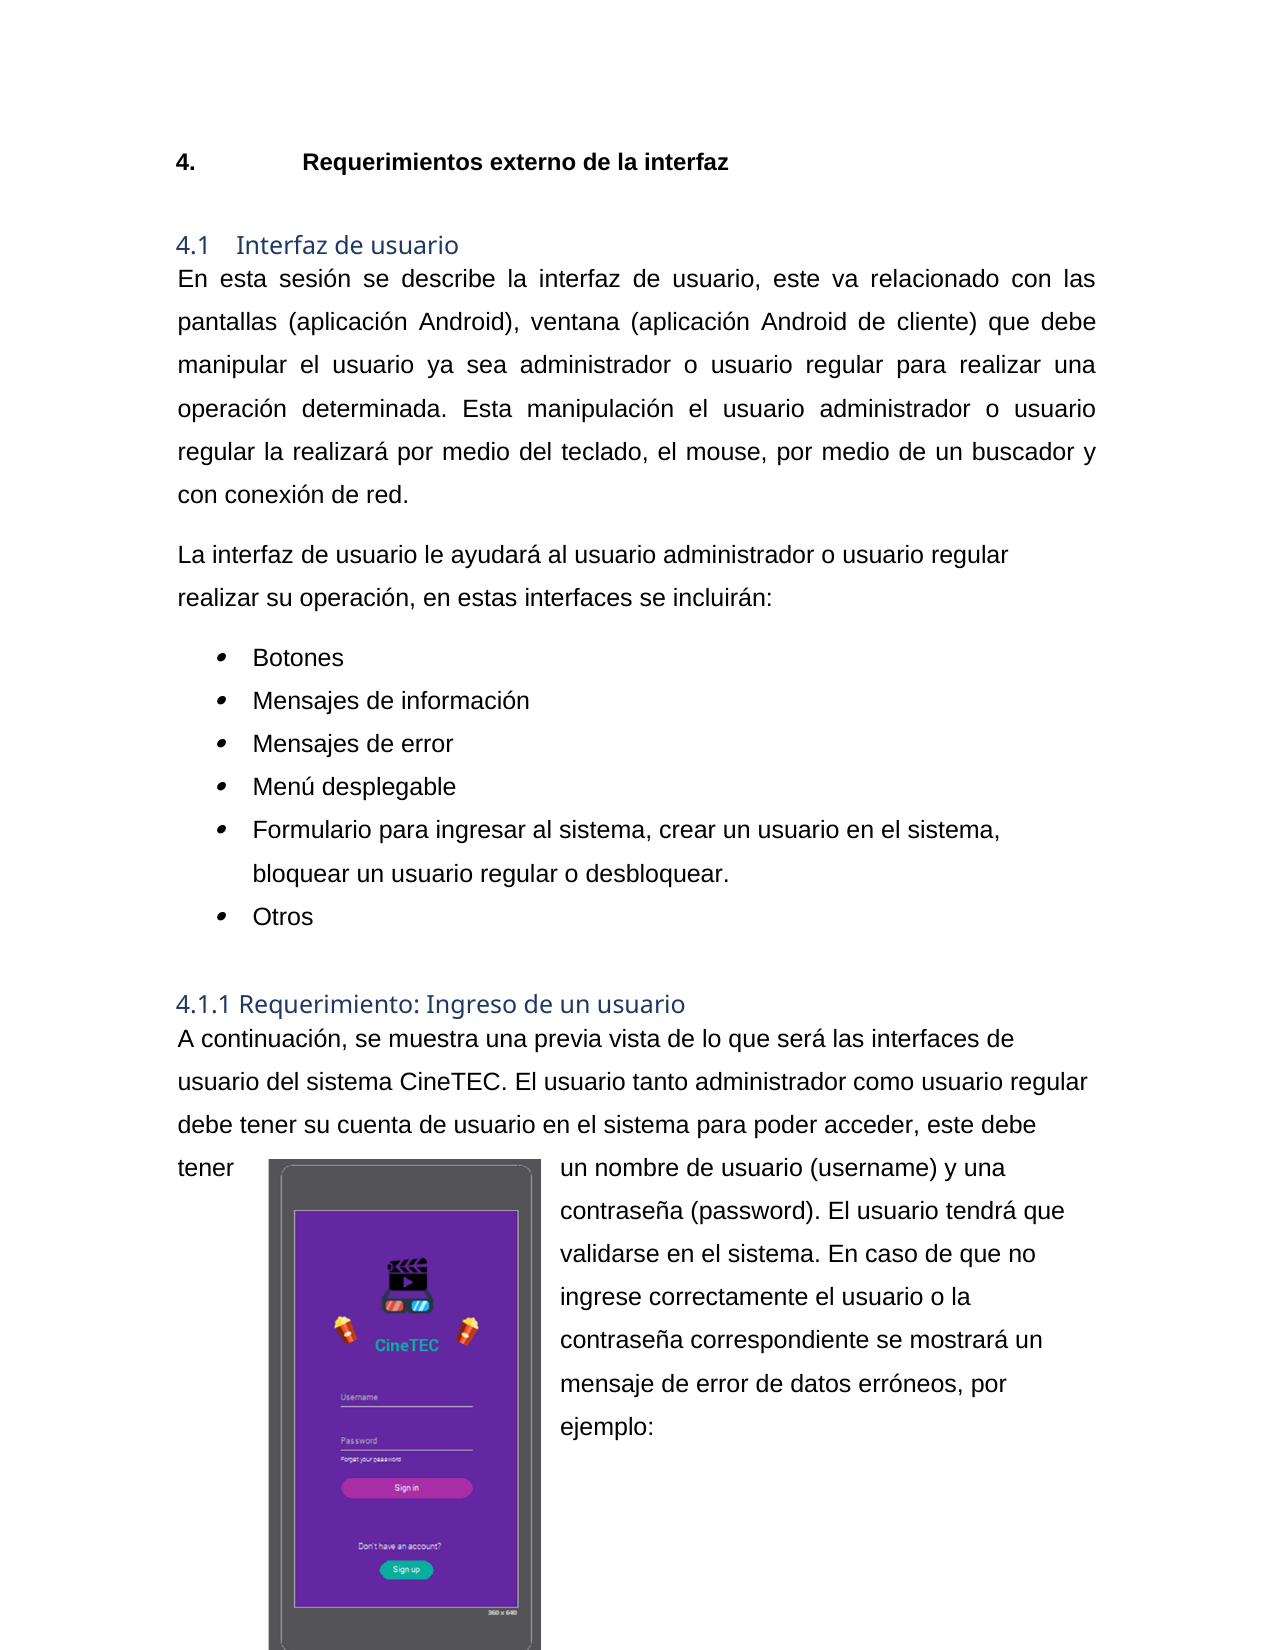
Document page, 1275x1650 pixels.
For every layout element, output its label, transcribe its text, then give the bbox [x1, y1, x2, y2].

picture [268, 1159, 541, 1650]
list Formulario para ingresar al sistema, crear un usuario en el sistema, bloquear un usuario regular o desbloquear. [215, 816, 1098, 887]
text En esta sesión se describe la interfaz de usuario, este va relacionado con las pantallas (aplicación Android), ventana (aplicación Android de cliente) que debe manipular el usuario ya sea administrador o usuario regular para realizar una operación determinada. Esta manipulación el usuario administrador o usuario regular la realizará por medio del teclado, el mouse, por medio de un buscador y con conexión de red. [177, 264, 1098, 509]
subtitle 4. Requerimientos externo de la interfaz [176, 148, 1098, 175]
list Mensajes de información [215, 686, 1098, 715]
subtitle 4.1 Interfaz de usuario [176, 227, 1098, 262]
list Otros [215, 902, 1098, 931]
text A continuación, se muestra una previa vista de lo que será las interfaces de usuario del sistema CineTEC. El usuario tanto administrador como usuario regular debe tener su cuenta de usuario en el sistema para poder acceder, este debe tener un nombre de usuario (username) y una contraseña (password). El usuario tendrá que validarse en el sistema. En caso de que no ingrese correctamente el usuario o la contraseña correspondiente se mostrará un mensaje de error de datos erróneos, por ejemplo: [177, 1023, 1098, 1440]
text La interfaz de usuario le ayudará al usuario administrador o usuario regular realizar su operación, en estas interfaces se incluirán: [177, 540, 1098, 612]
list Botones [215, 643, 1098, 671]
list Menú desplegable [215, 772, 1098, 801]
list Mensajes de error [215, 729, 1098, 758]
subtitle 4.1.1 Requerimiento: Ingreso de un usuario [176, 987, 1098, 1021]
